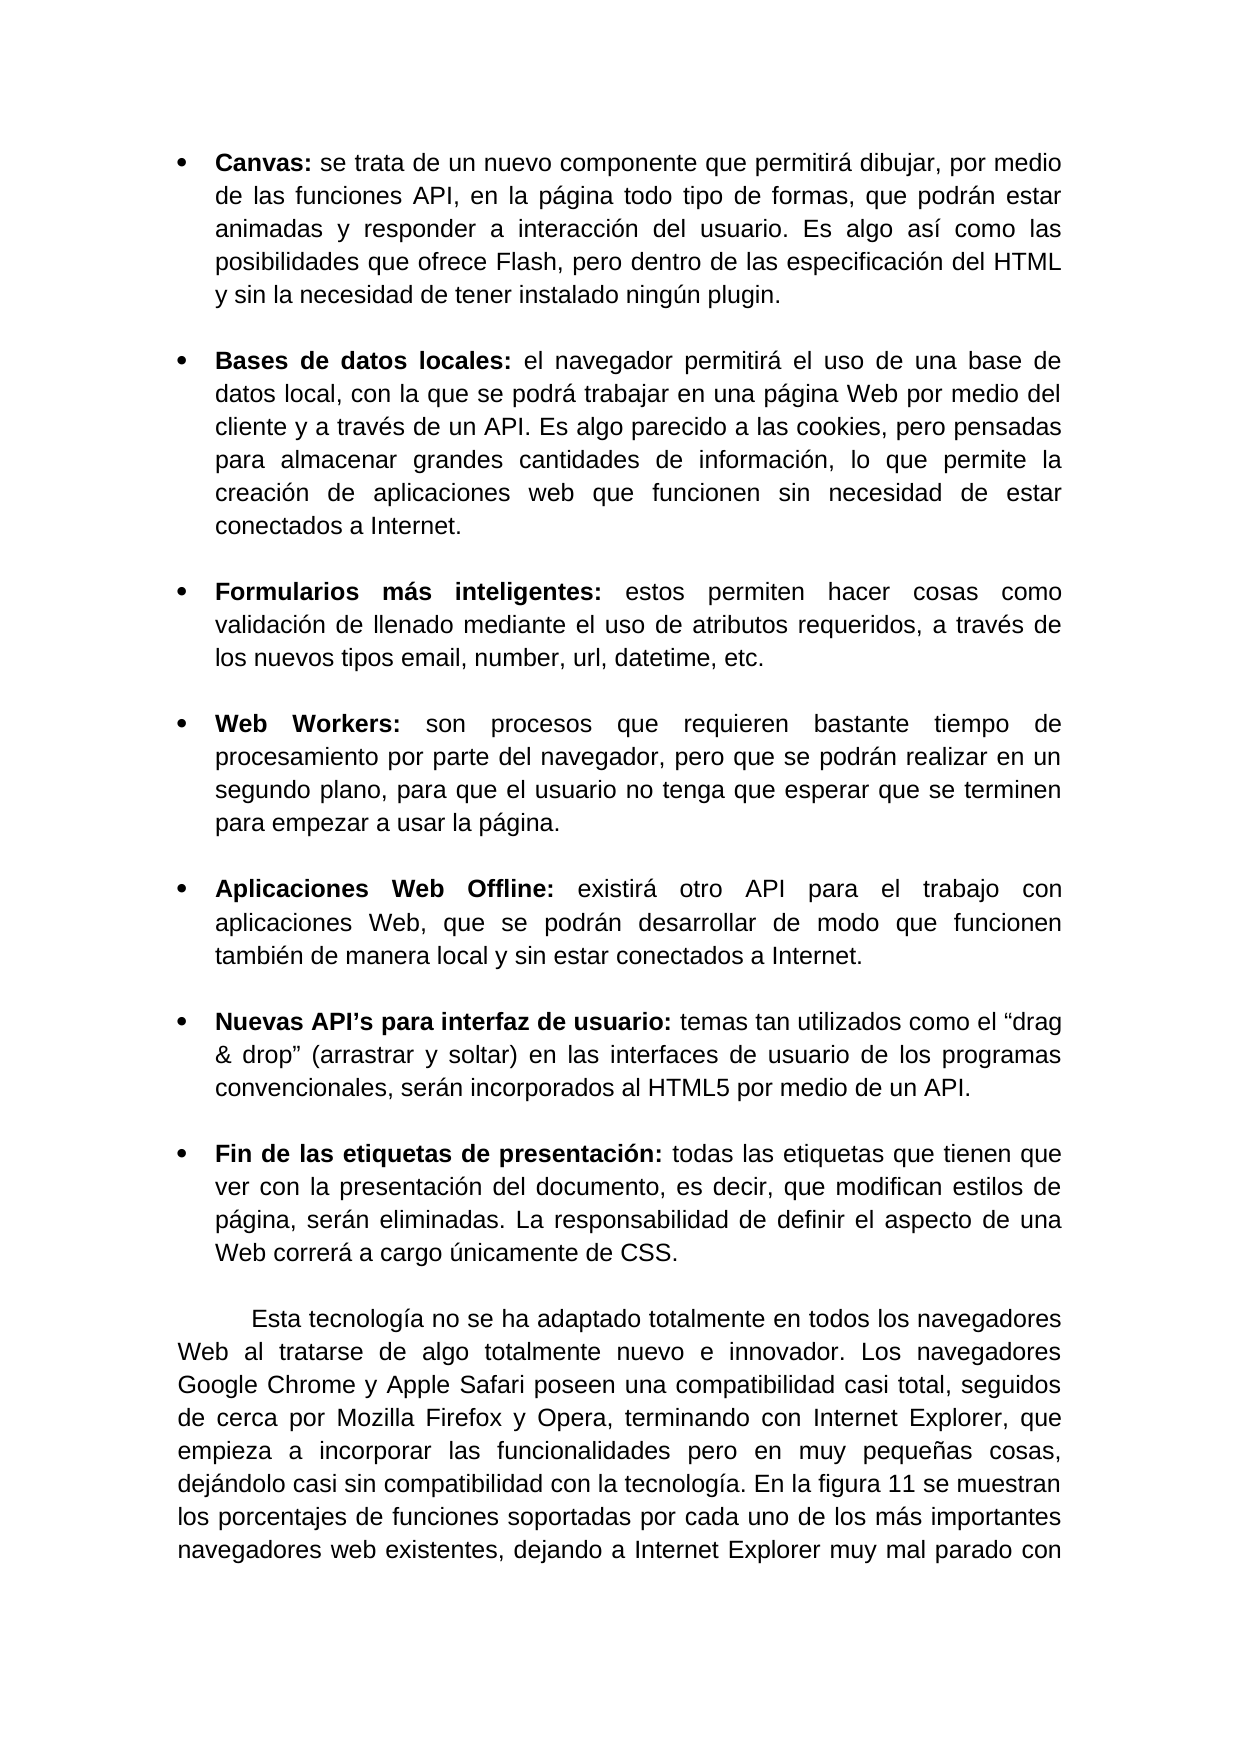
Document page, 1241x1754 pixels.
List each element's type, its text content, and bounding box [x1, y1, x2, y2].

list Web Workers: son procesos que requieren bastante tiempo de procesamiento por parte del navegador, pero que se podrán realizar en un segundo plano, para que el usuario no tenga que esperar que se terminen para empezar a usar la página. [177, 709, 1063, 837]
list Bases de datos locales: el navegador permitirá el uso de una base de datos local, con la que se podrá trabajar en una página Web por medio del cliente y a través de un API. Es algo parecido a las cookies, pero pensadas para almacenar grandes cantidades de información, lo que permite la creación de aplicaciones web que funcionen sin necesidad de estar conectados a Internet. [177, 346, 1063, 540]
list Fin de las etiquetas de presentación: todas las etiquetas que tienen que ver con la presentación del documento, es decir, que modifican estilos de página, serán eliminadas. La responsabilidad de definir el aspecto de una Web correrá a cargo únicamente de CSS. [177, 1139, 1063, 1267]
list Nuevas API’s para interfaz de usuario: temas tan utilizados como el “drag & drop” (arrastrar y soltar) en las interfaces de usuario de los programas convencionales, serán incorporados al HTML5 por medio de un API. [177, 1007, 1063, 1102]
list Formularios más inteligentes: estos permiten hacer cosas como validación de llenado mediante el uso de atributos requeridos, a través de los nuevos tipos email, number, url, datetime, etc. [177, 577, 1063, 672]
list Canvas: se trata de un nuevo componente que permitirá dibujar, por medio de las funciones API, en la página todo tipo de formas, que podrán estar animadas y responder a interacción del usuario. Es algo así como las posibilidades que ofrece Flash, pero dentro de las especificación del HTML y sin la necesidad de tener instalado ningún plugin. [177, 148, 1063, 308]
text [177, 1304, 1063, 1564]
list Aplicaciones Web Offline: existirá otro API para el trabajo con aplicaciones Web, que se podrán desarrollar de modo que funcionen también de manera local y sin estar conectados a Internet. [177, 874, 1063, 969]
